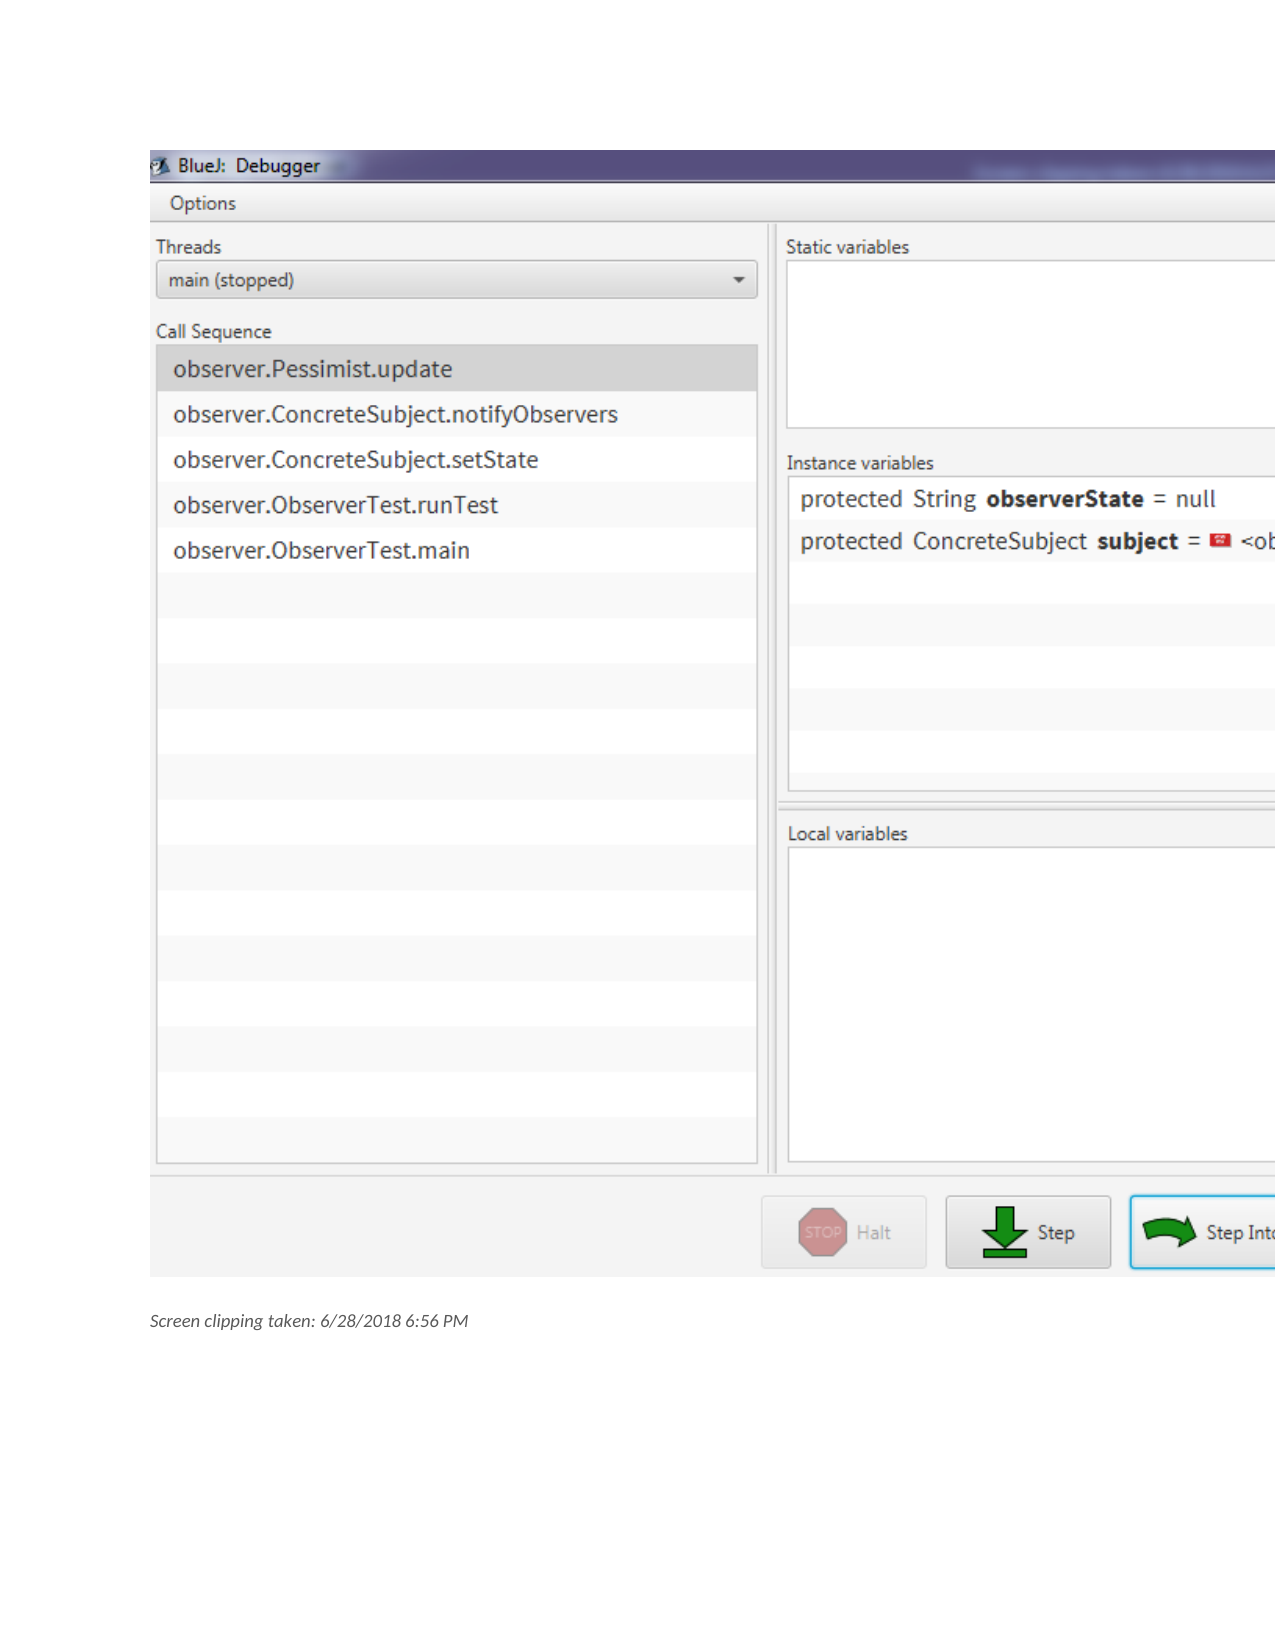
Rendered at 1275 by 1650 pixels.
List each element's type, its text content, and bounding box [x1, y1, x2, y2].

text Screen clipping taken: 6/28/2018 6:56 PM [150, 1310, 1125, 1333]
picture [150, 150, 1275, 1277]
